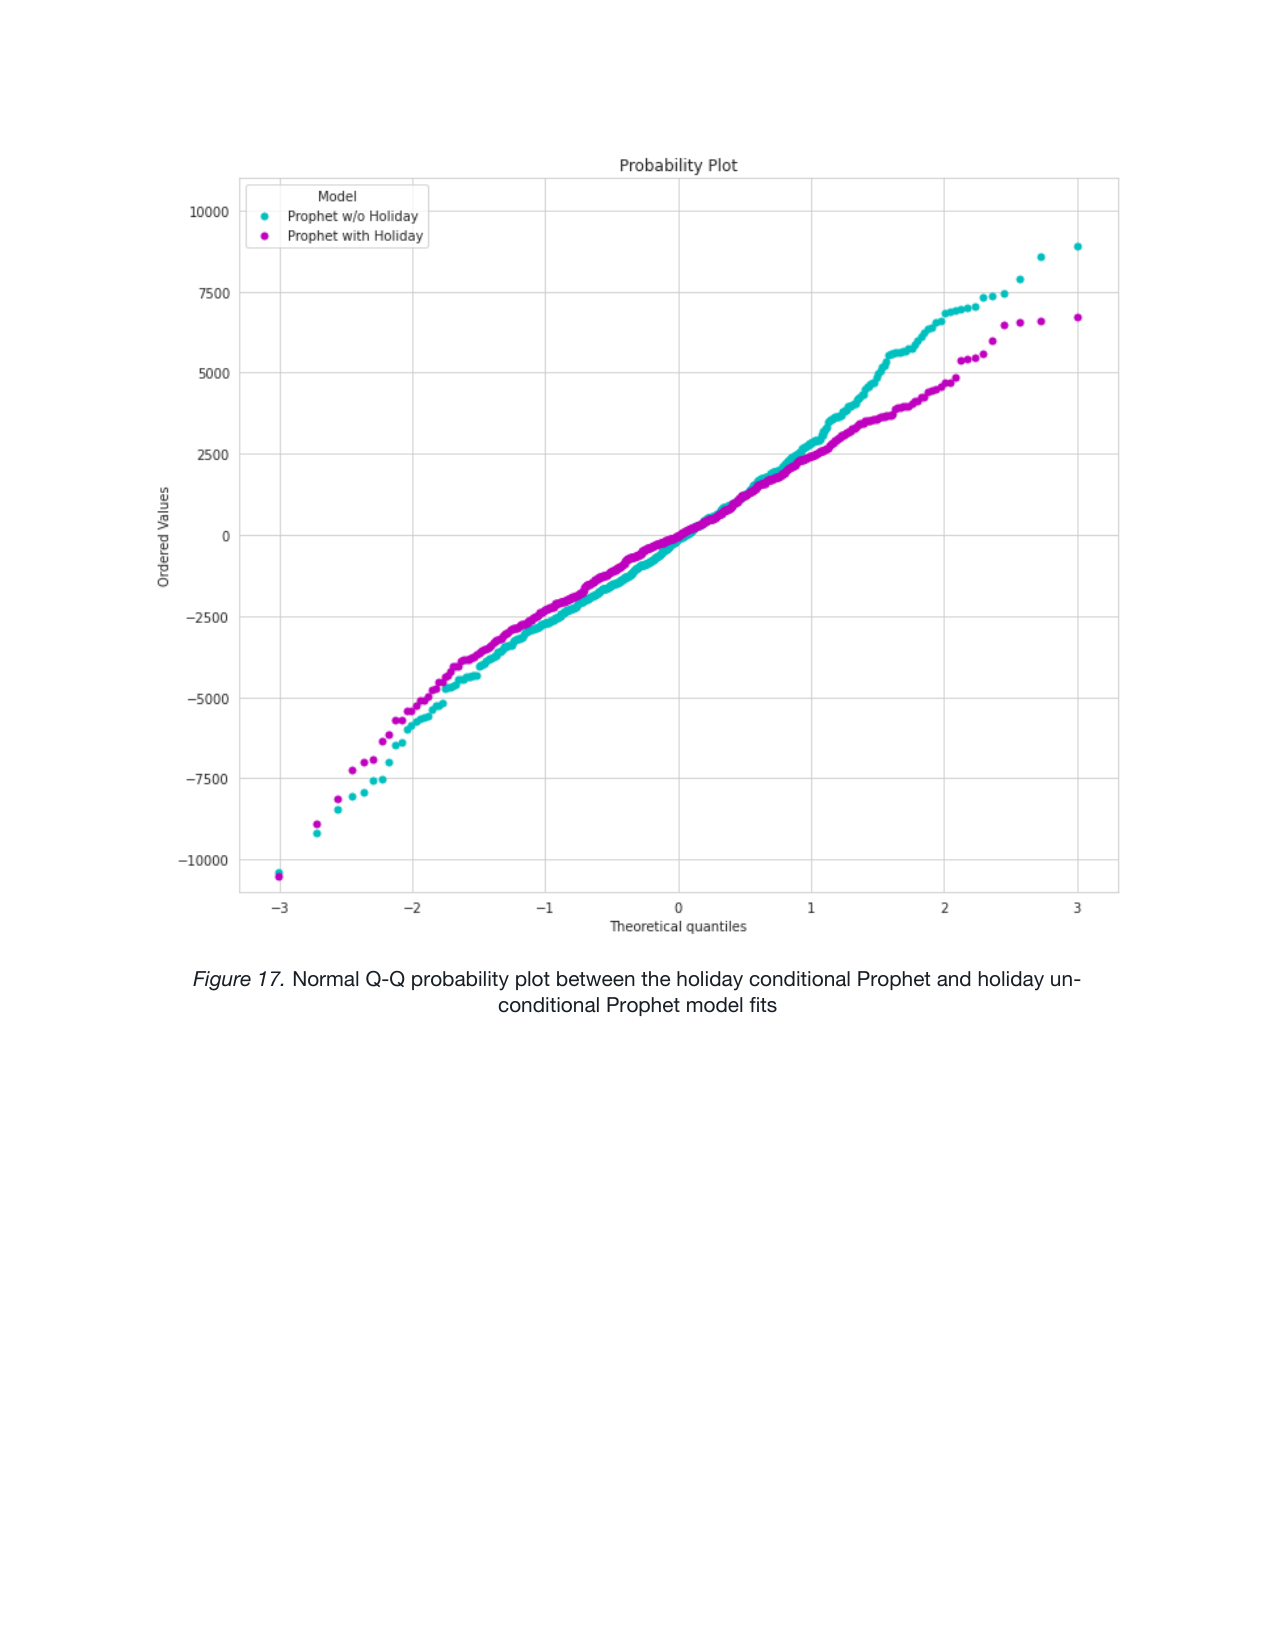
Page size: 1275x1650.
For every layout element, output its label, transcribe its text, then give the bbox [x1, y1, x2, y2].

text Figure 17. Normal Q-Q probability plot between the holiday conditional Prophet and holiday un-conditional Prophet model fits [777, 966, 1125, 1019]
text Figure 17. Normal Q-Q probability plot between the holiday conditional Prophet and holiday un-conditional Prophet model fits [150, 966, 498, 1019]
picture [150, 150, 1125, 942]
